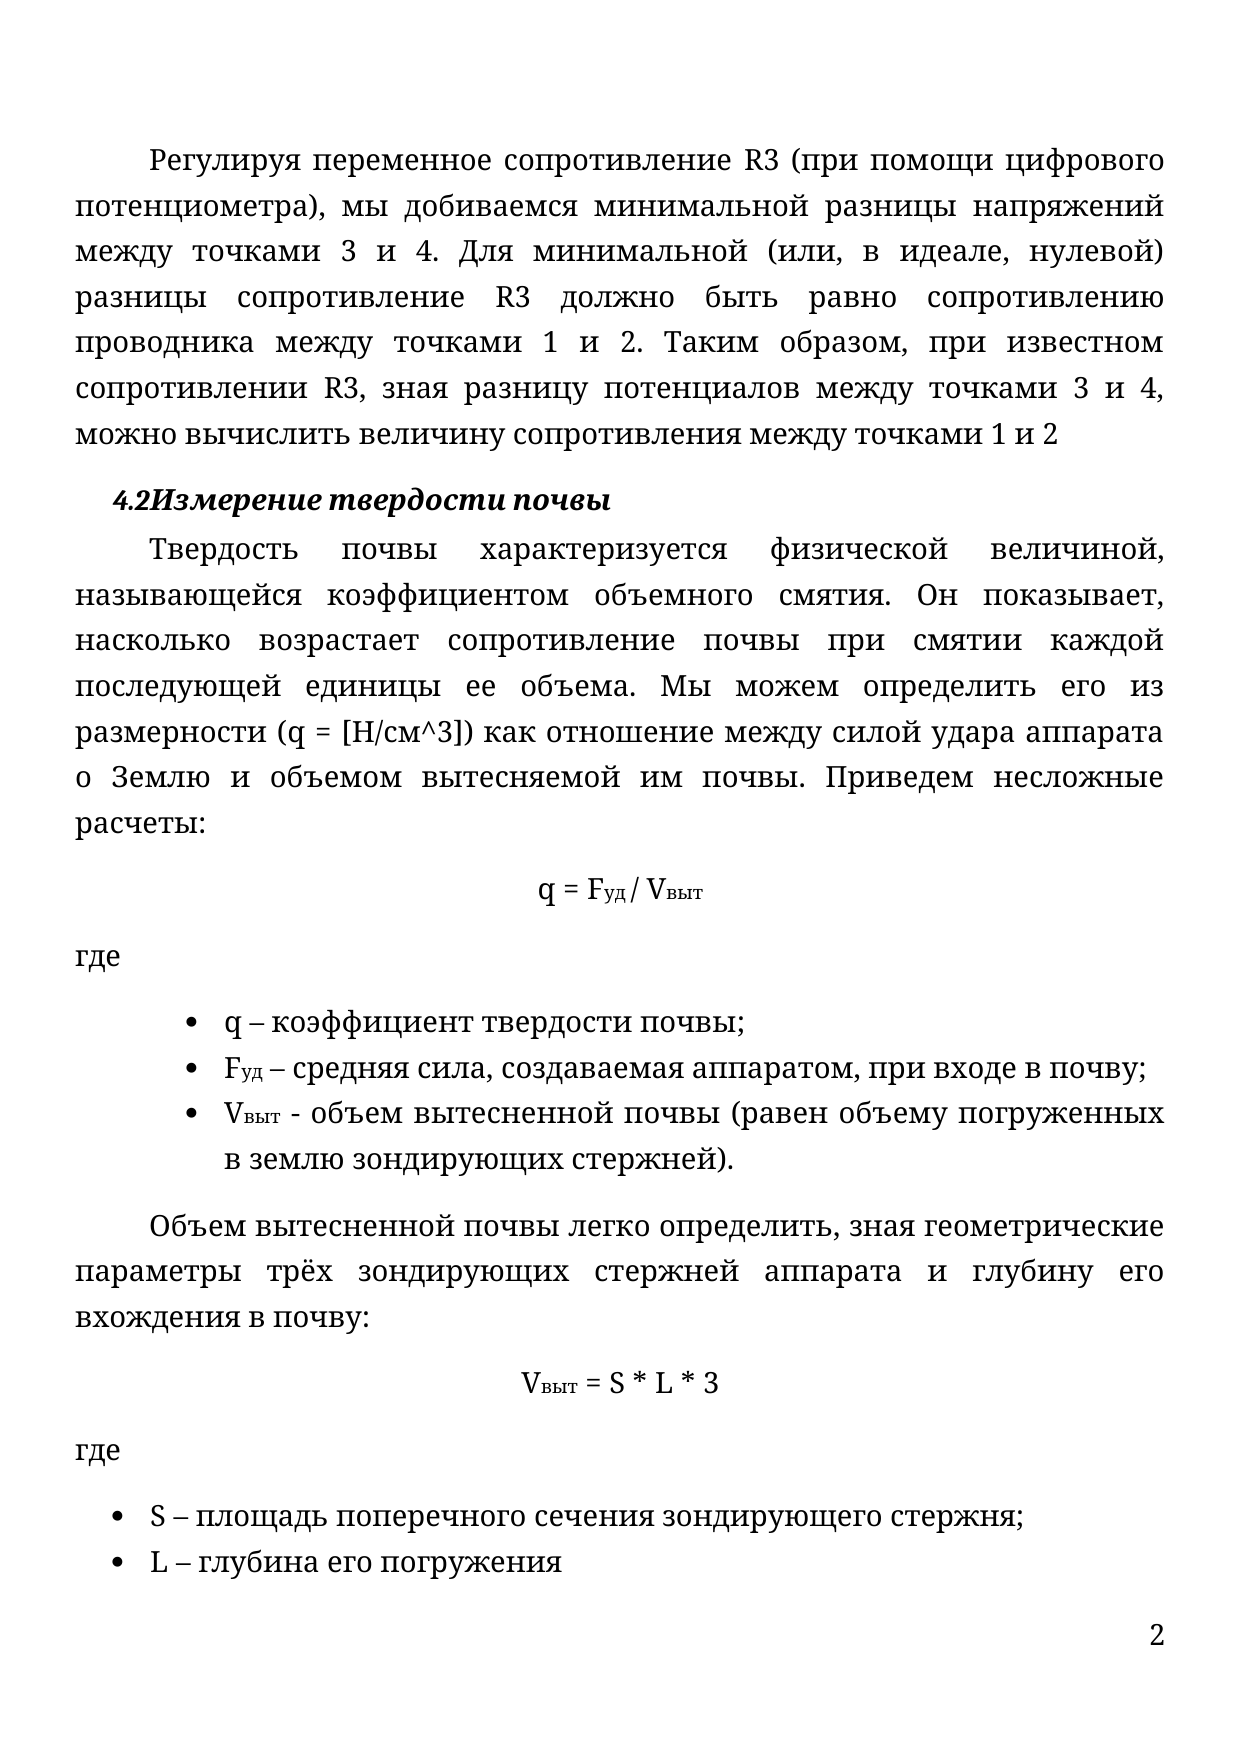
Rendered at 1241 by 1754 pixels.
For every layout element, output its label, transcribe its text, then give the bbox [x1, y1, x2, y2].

list S – площадь поперечного сечения зондирующего стержня; [112, 1496, 1165, 1535]
text где [75, 935, 1165, 975]
text q = Fуд / Vвыт [75, 869, 1165, 908]
list q – коэффициент твердости почвы; [186, 1002, 1165, 1041]
text где [75, 1429, 1165, 1469]
text Объем вытесненной почвы легко определить, зная геометрические параметры трёх зондирующих стержней аппарата и глубину его вхождения в почву: [75, 1205, 1165, 1336]
list L – глубина его погружения [112, 1541, 1165, 1581]
subtitle Измерение твердости почвы [112, 484, 1165, 517]
text Твердость почвы характеризуется физической величиной, называющейся коэффициентом объемного смятия. Он показывает, насколько возрастает сопротивление почвы при смятии каждой последующей единицы ее объема. Мы можем определить его из размерности (q = [Н/см^3]) как отношение между силой удара аппарата о Землю и объемом вытесняемой им почвы. Приведем несложные расчеты: [75, 528, 1165, 842]
text Vвыт = S * L * 3 [75, 1363, 1165, 1402]
list Fуд – средняя сила, создаваемая аппаратом, при входе в почву; [186, 1047, 1165, 1087]
text Регулируя переменное сопротивление R3 (при помощи цифрового потенциометра), мы добиваемся минимальной разницы напряжений между точками 3 и 4. Для минимальной (или, в идеале, нулевой) разницы сопротивление R3 должно быть равно сопротивлению проводника между точками 1 и 2. Таким образом, при известном сопротивлении R3, зная разницу потенциалов между точками 3 и 4, можно вычислить величину сопротивления между точками 1 и 2 [75, 139, 1165, 453]
list Vвыт - объем вытесненной почвы (равен объему погруженных в землю зондирующих стержней). [186, 1093, 1165, 1178]
